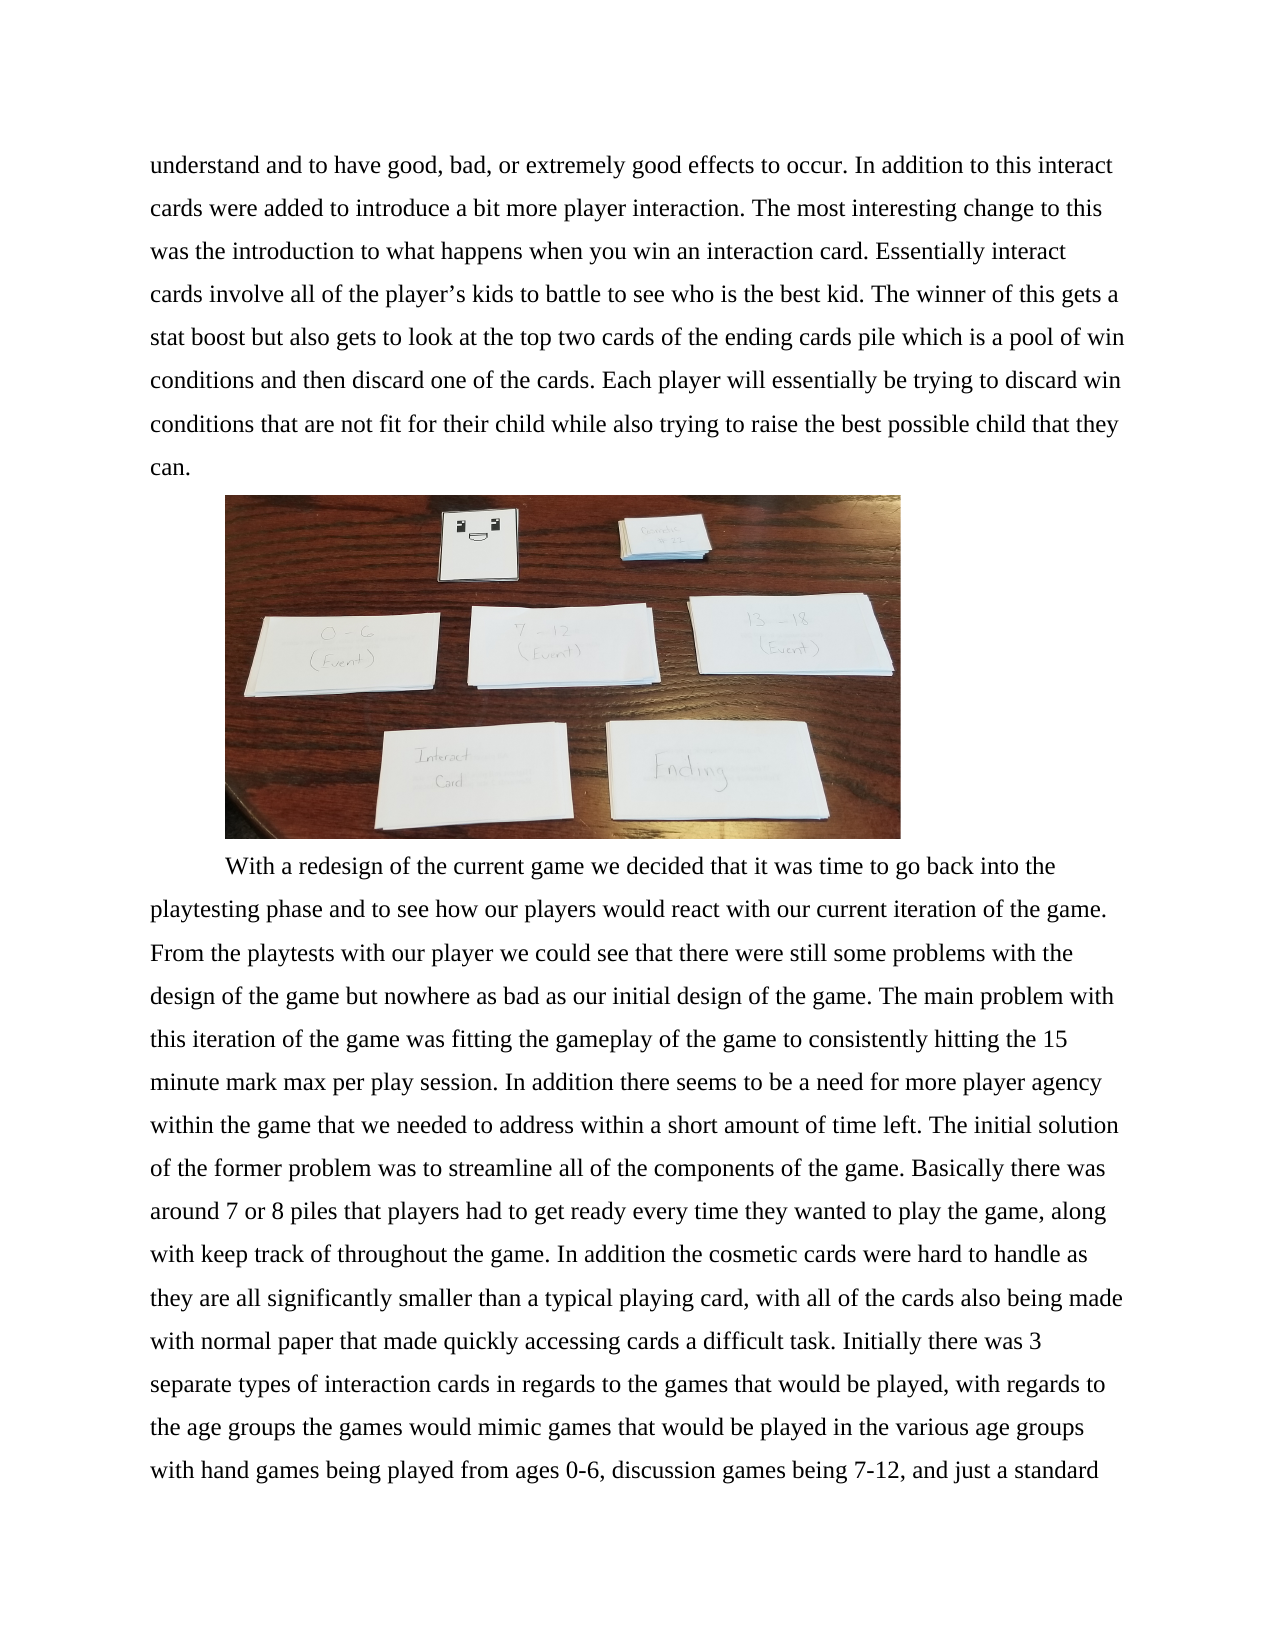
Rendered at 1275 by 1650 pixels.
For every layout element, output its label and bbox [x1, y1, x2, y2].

text [150, 150, 1125, 481]
text [150, 851, 1125, 1484]
picture [225, 495, 901, 839]
